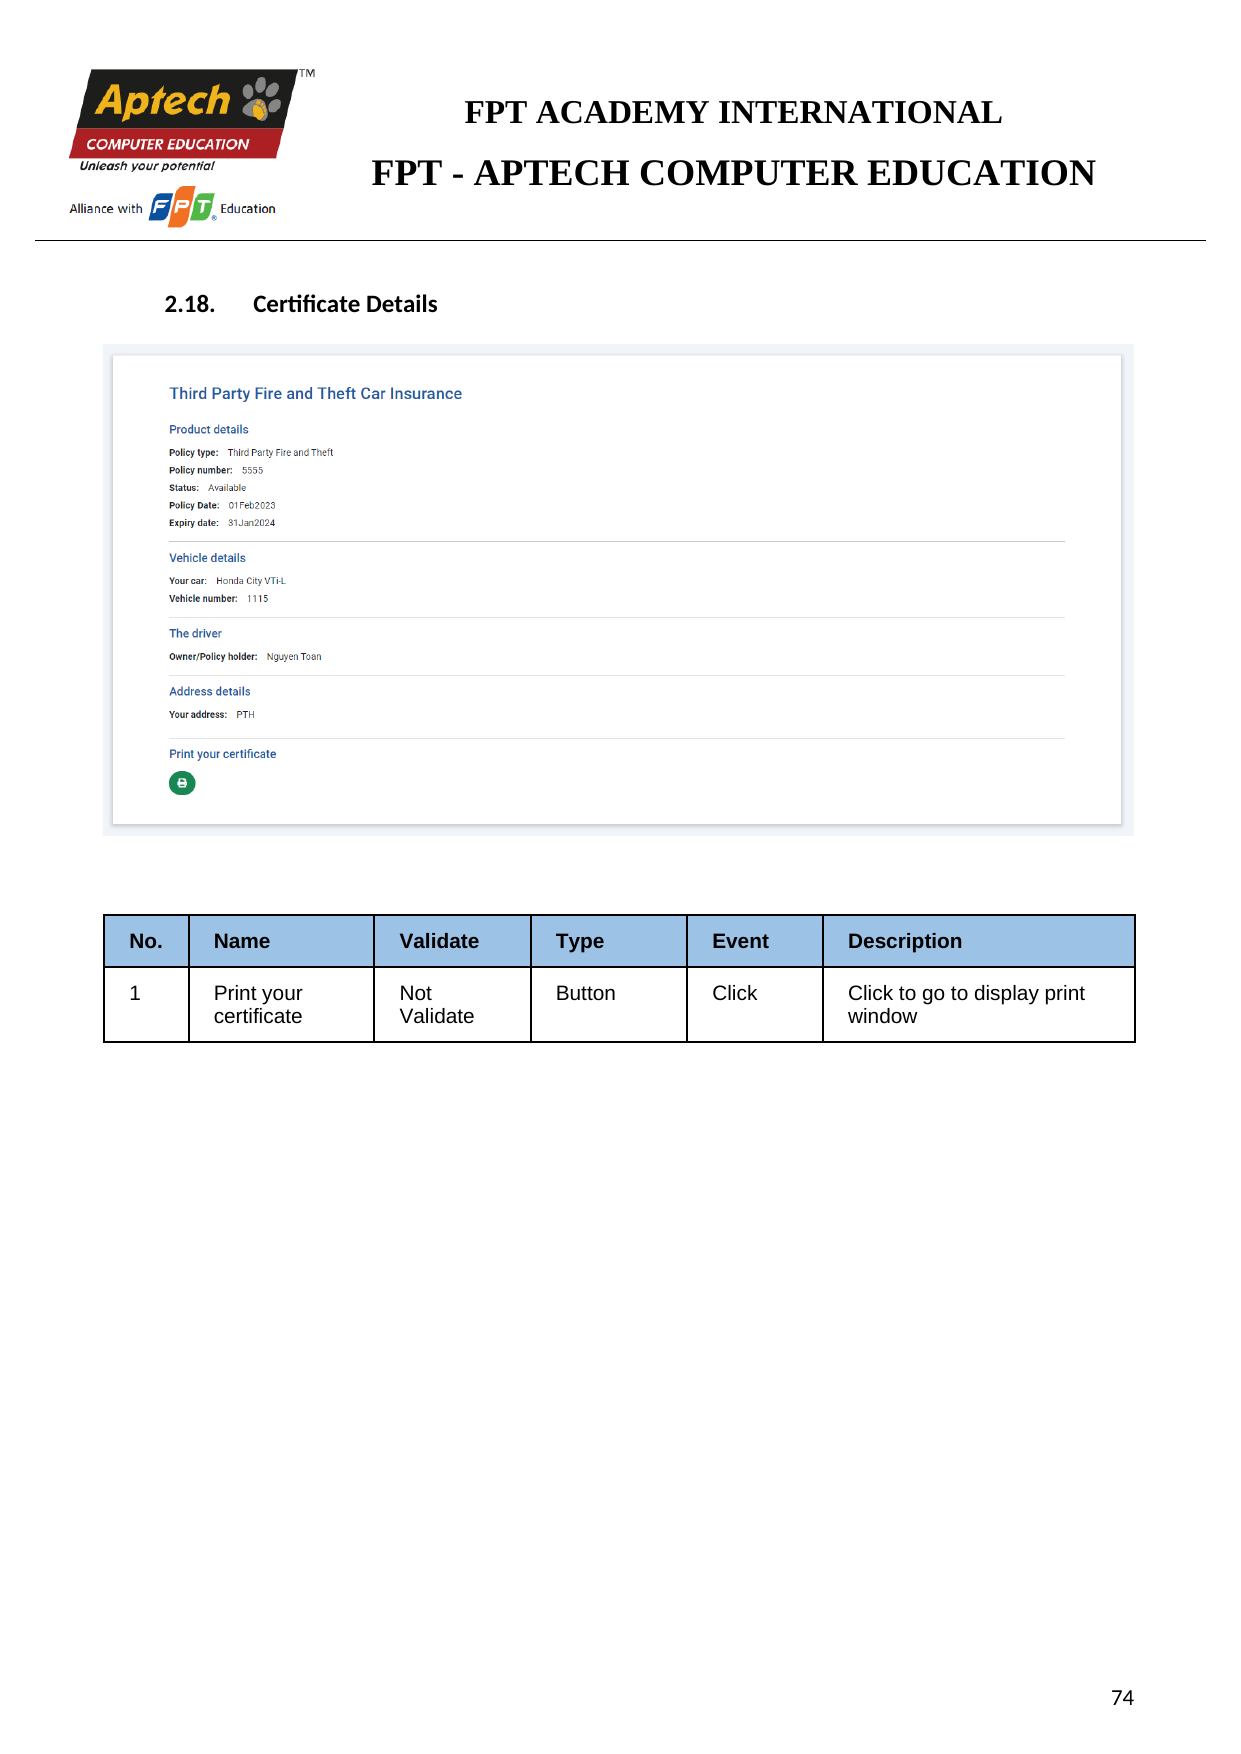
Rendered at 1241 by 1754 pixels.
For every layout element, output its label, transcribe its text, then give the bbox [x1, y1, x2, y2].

table_cell Button [532, 968, 686, 1041]
picture [65, 62, 318, 232]
table_header Description [824, 916, 1134, 966]
table_cell Not Validate [375, 968, 530, 1041]
table_cell Click [688, 968, 822, 1041]
table_cell Click to go to display print window [824, 968, 1134, 1041]
table_header No. [105, 916, 188, 966]
table_header Event [688, 916, 822, 966]
table_cell Print your certificate [190, 968, 373, 1041]
table_header Name [190, 916, 373, 966]
subtitle Certificate Details [216, 288, 1134, 318]
picture [102, 344, 1134, 836]
table_cell 1 [105, 968, 188, 1041]
table_header Validate [375, 916, 530, 966]
table_header Type [532, 916, 686, 966]
